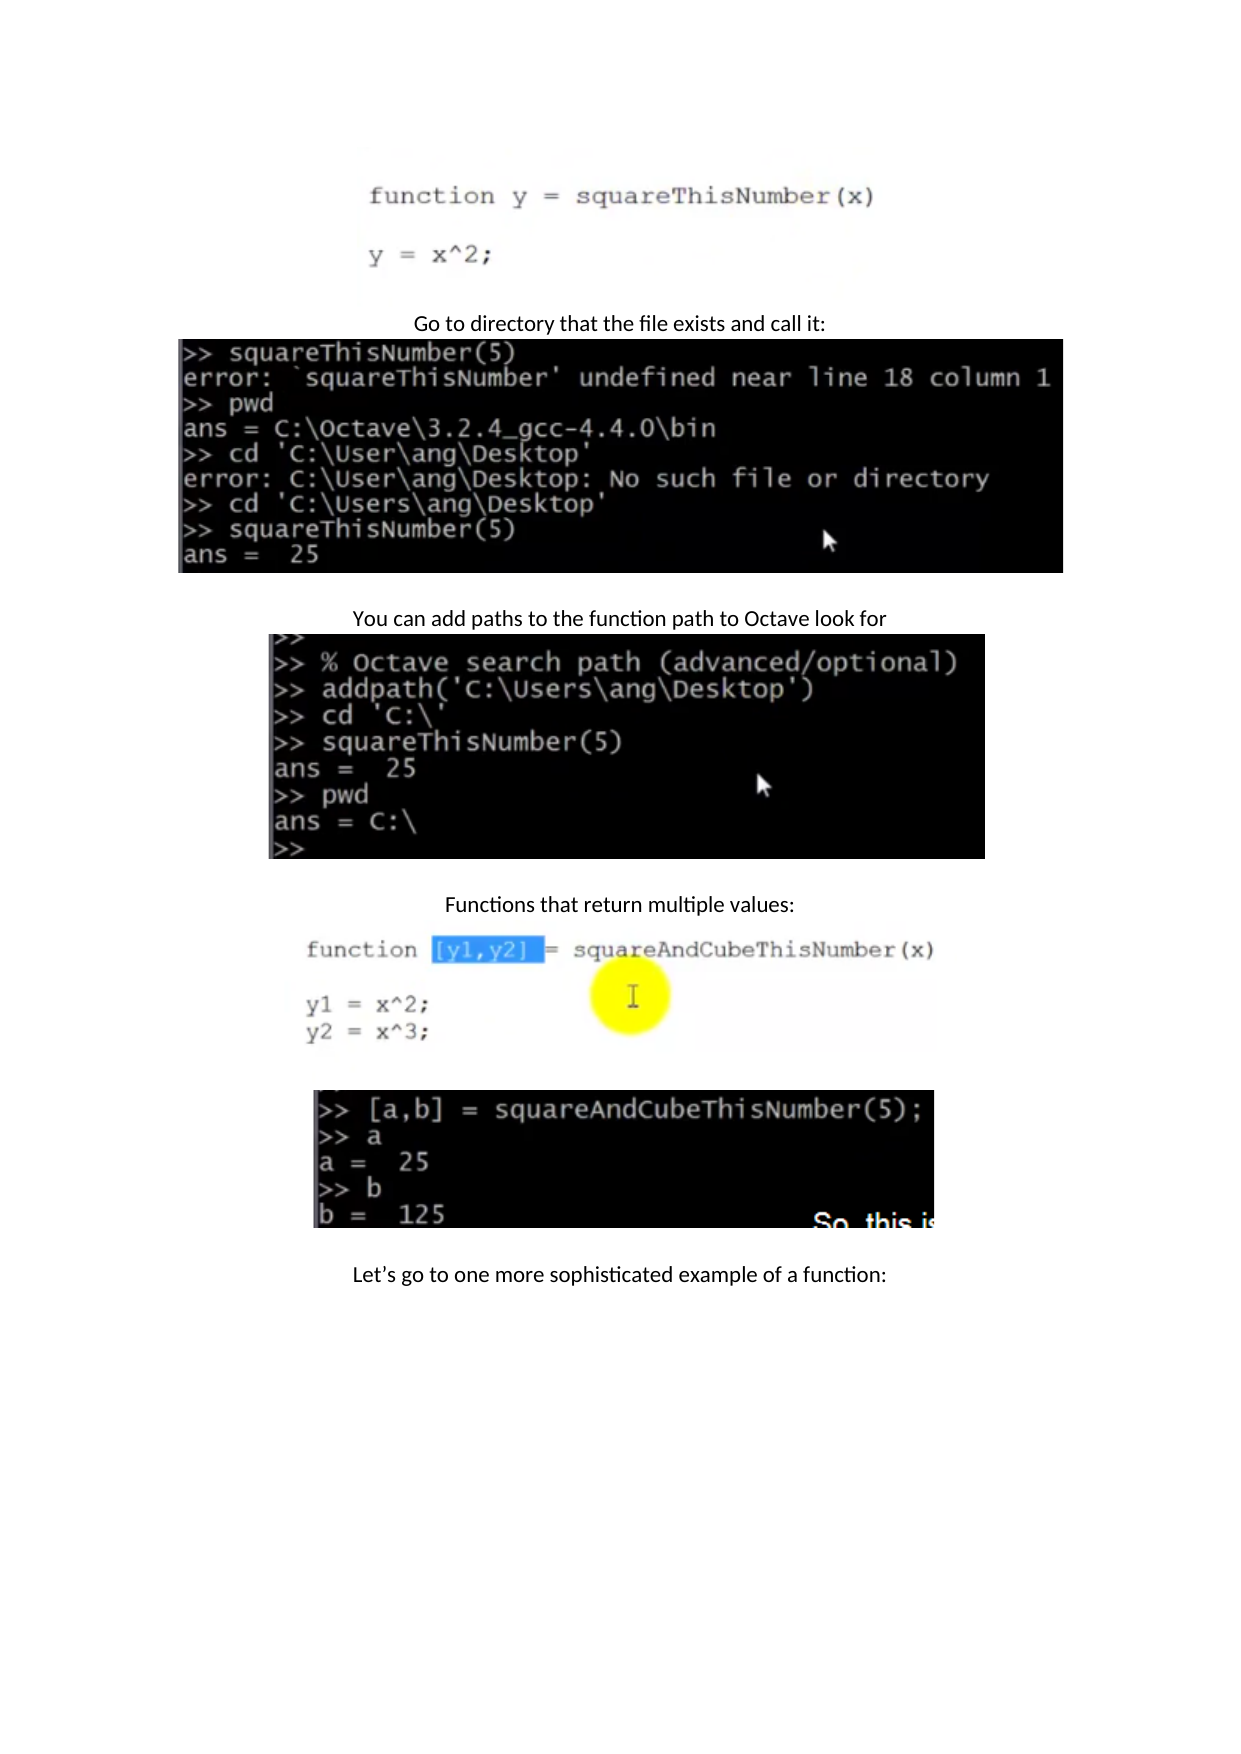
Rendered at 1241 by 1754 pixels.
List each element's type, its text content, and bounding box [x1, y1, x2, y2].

list Go to directory that the file exists and call it: [177, 309, 1063, 337]
picture [283, 920, 957, 1088]
picture [356, 147, 884, 307]
picture [306, 1090, 935, 1228]
picture [177, 339, 1064, 573]
list You can add paths to the function path to Octave look for [177, 604, 1063, 633]
list Functions that return multiple values: [177, 891, 1063, 919]
picture [255, 634, 985, 859]
list Let’s go to one more sophisticated example of a function: [177, 1260, 1063, 1288]
